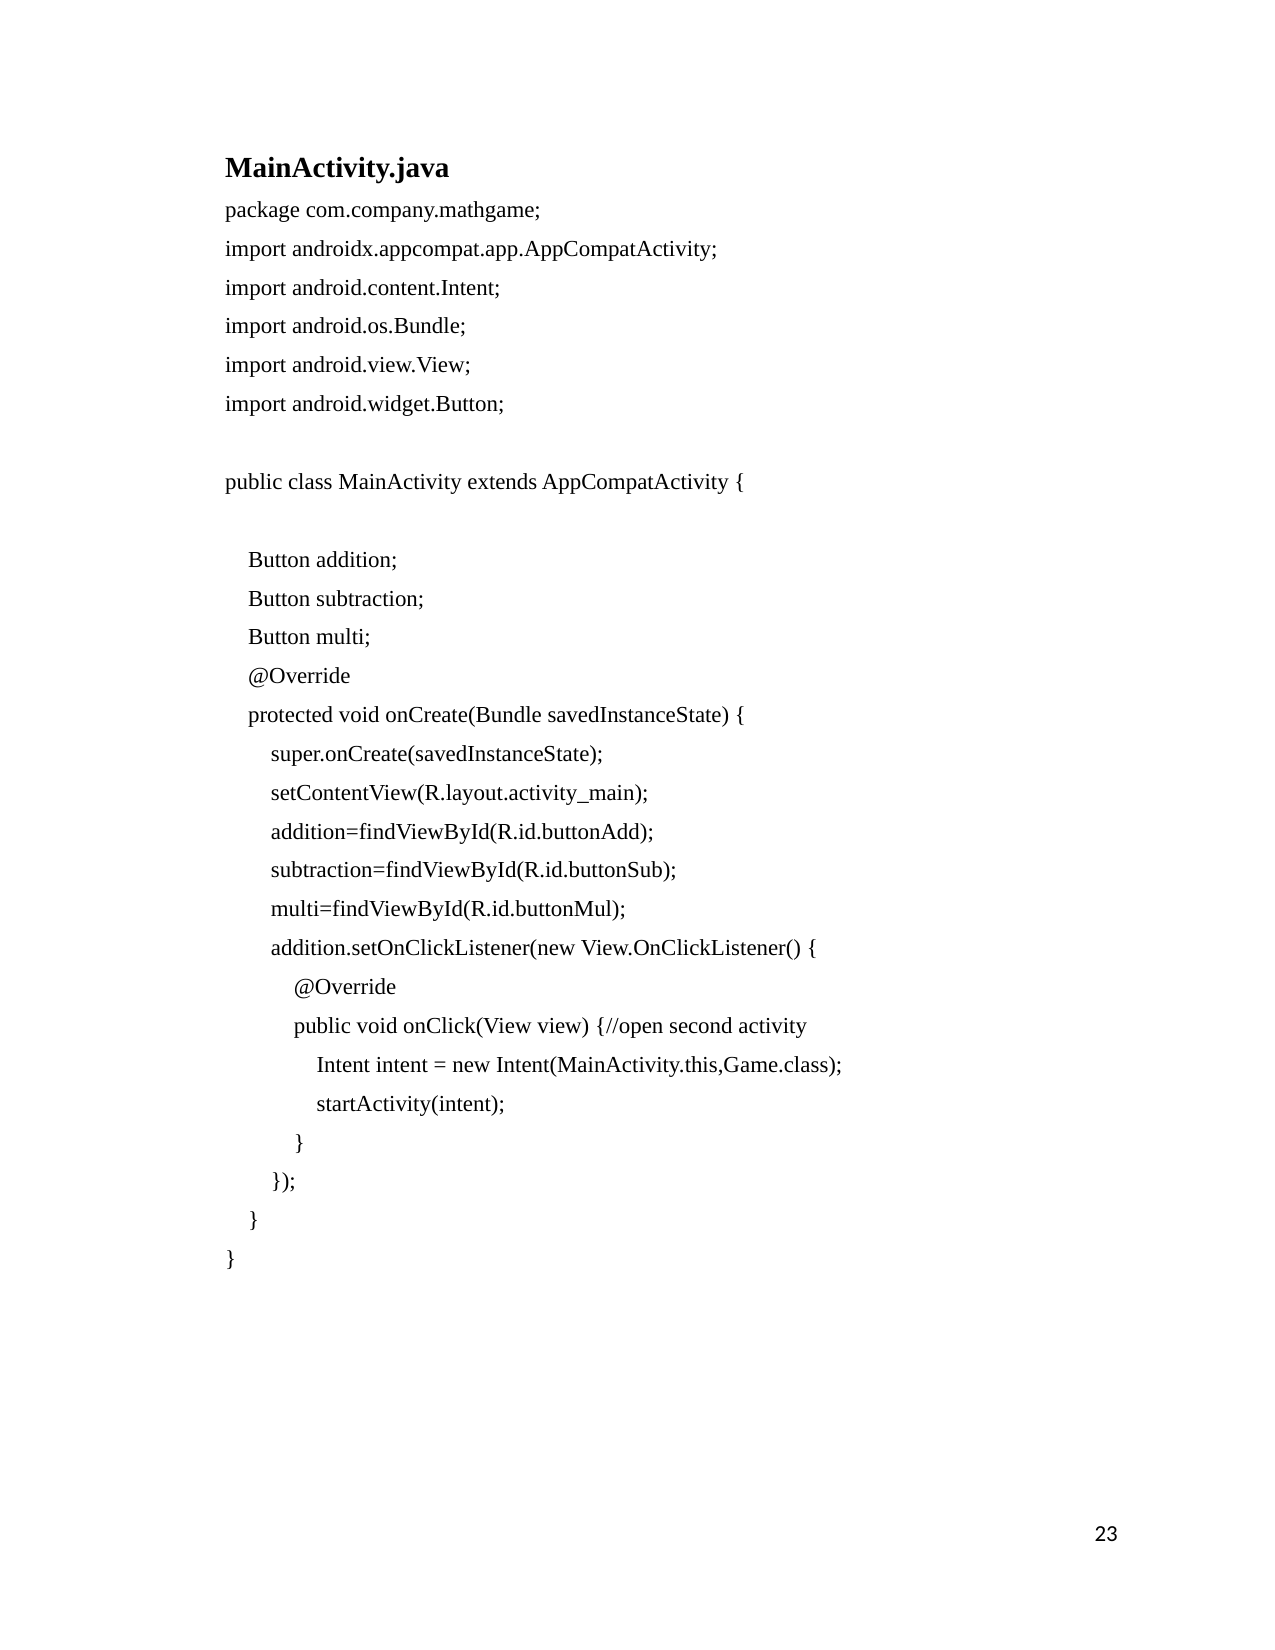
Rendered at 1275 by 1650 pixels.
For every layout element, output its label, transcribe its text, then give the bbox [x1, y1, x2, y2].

text addition=findViewById(R.id.buttonAdd); [225, 818, 1117, 844]
text @Override [225, 973, 1117, 999]
text import android.view.View; [225, 351, 1117, 378]
text } [225, 1245, 1117, 1271]
text subtraction=findViewById(R.id.buttonSub); [225, 857, 1117, 883]
text super.onCreate(savedInstanceState); [225, 740, 1117, 766]
text multi=findViewById(R.id.buttonMul); [225, 895, 1117, 922]
text Button subtraction; [225, 584, 1117, 611]
text } [225, 1128, 1117, 1155]
text package com.company.mathgame; [225, 196, 1117, 222]
text setContentView(R.layout.activity_main); [225, 779, 1117, 805]
text import android.os.Bundle; [225, 313, 1117, 339]
text addition.setOnClickListener(new View.OnClickListener() { [225, 934, 1117, 961]
text public class MainActivity extends AppCompatActivity { [225, 468, 1117, 494]
text } [225, 1206, 1117, 1233]
text public void onClick(View view) {//open second activity [225, 1012, 1117, 1038]
text Button multi; [225, 623, 1117, 650]
text import androidx.appcompat.app.AppCompatActivity; [225, 235, 1117, 261]
text }); [225, 1167, 1117, 1194]
text Button addition; [225, 546, 1117, 572]
text startActivity(intent); [225, 1090, 1117, 1116]
text @Override [225, 662, 1117, 689]
text protected void onCreate(Bundle savedInstanceState) { [225, 701, 1117, 727]
text MainActivity.java [225, 150, 1117, 183]
text import android.widget.Button; [225, 390, 1117, 417]
text import android.content.Intent; [225, 274, 1117, 300]
text Intent intent = new Intent(MainActivity.this,Game.class); [225, 1051, 1117, 1077]
